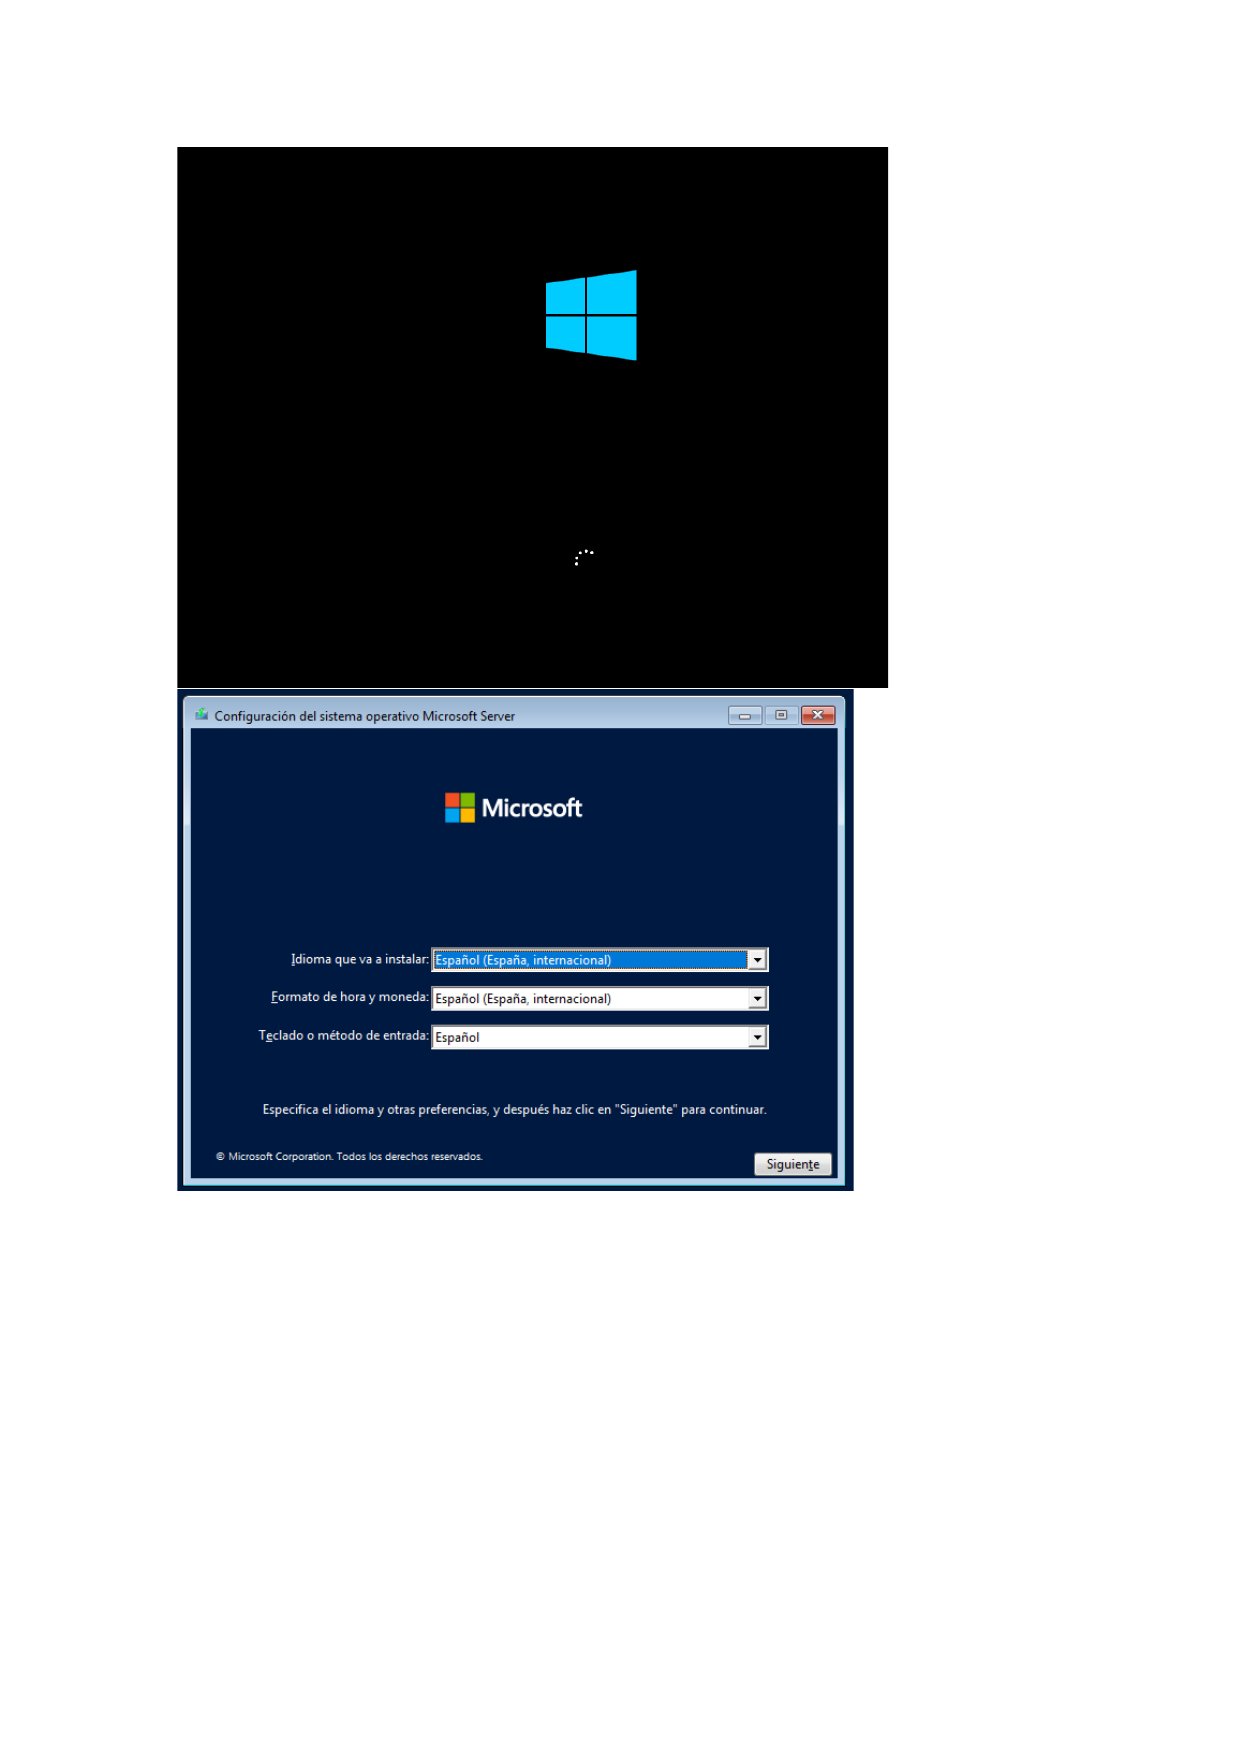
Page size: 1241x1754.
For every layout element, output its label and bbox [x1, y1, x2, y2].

picture [177, 147, 889, 688]
picture [177, 689, 854, 1191]
